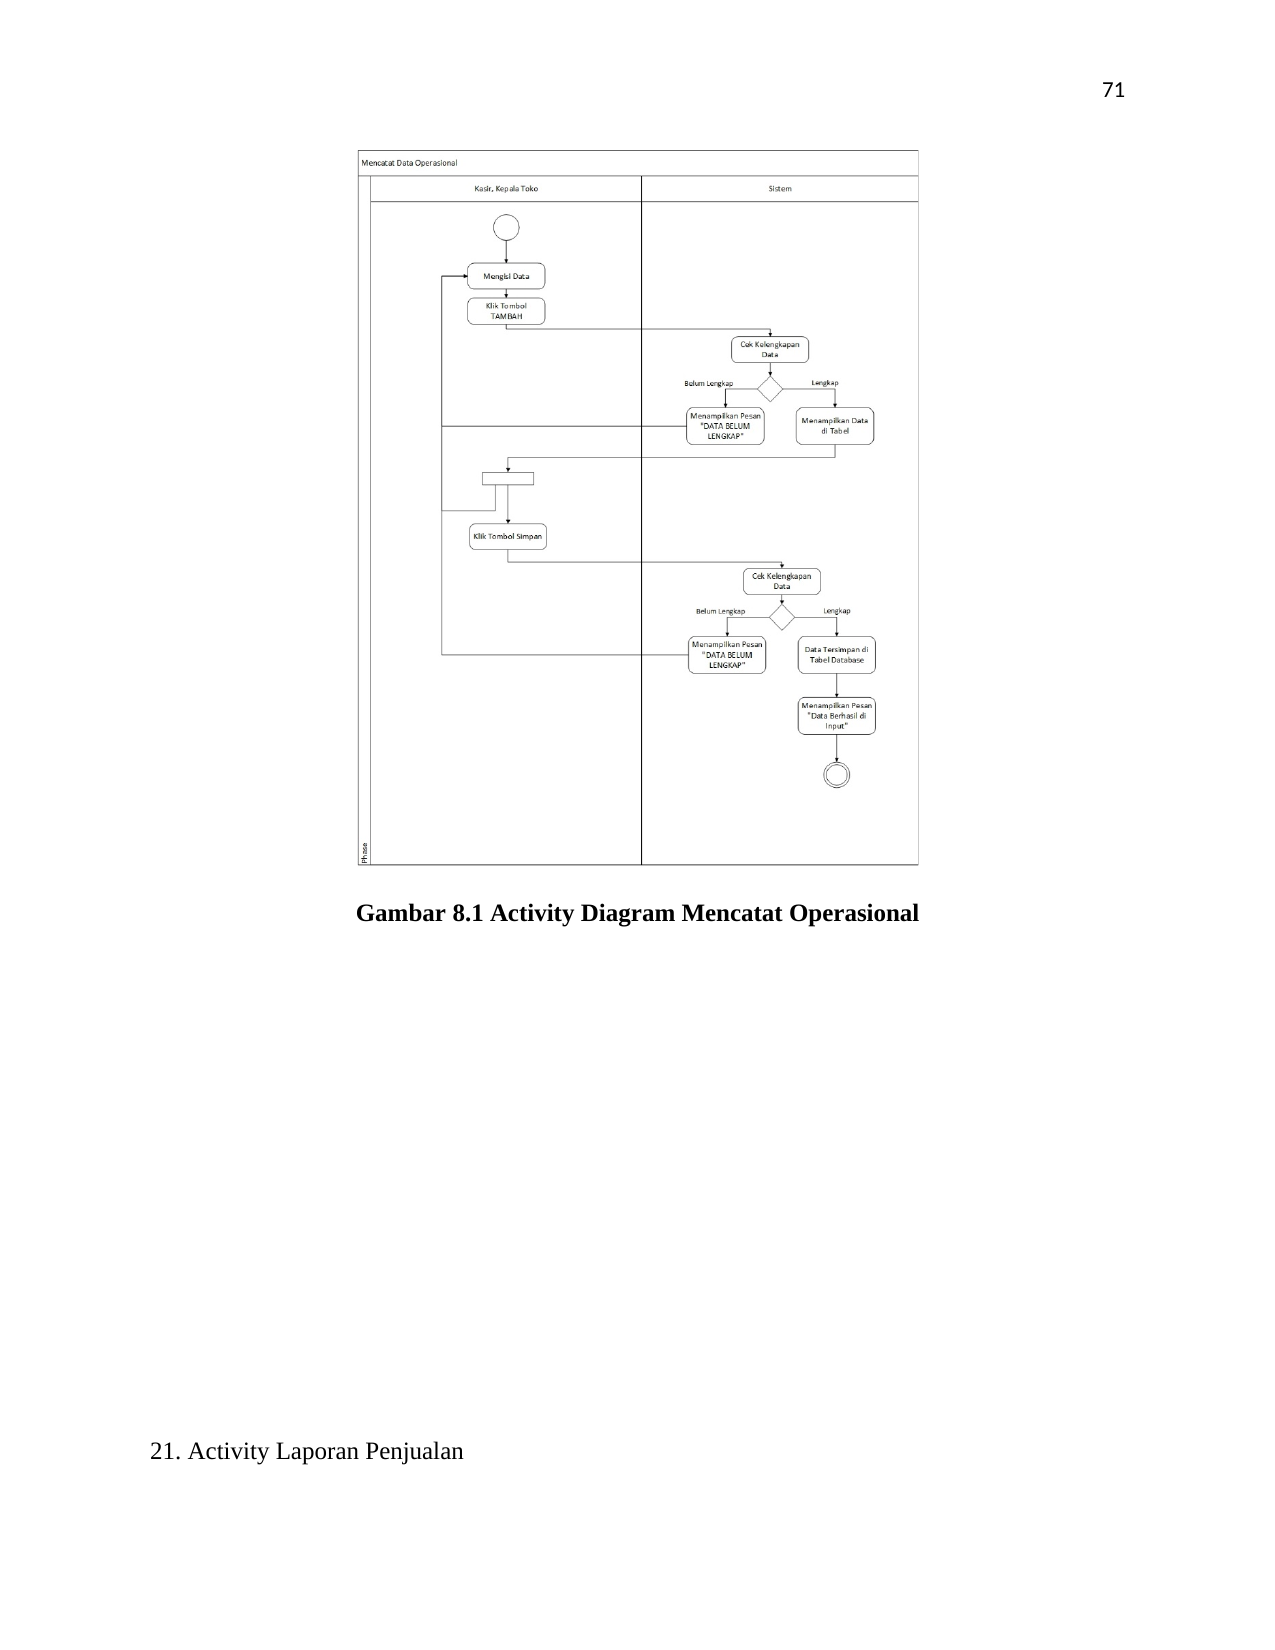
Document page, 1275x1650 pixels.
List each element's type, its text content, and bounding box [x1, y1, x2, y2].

picture [356, 150, 919, 868]
text 21. Activity Laporan Penjualan [150, 1436, 1125, 1465]
text Gambar 8.1 Activity Diagram Mencatat Operasional [150, 898, 1125, 927]
